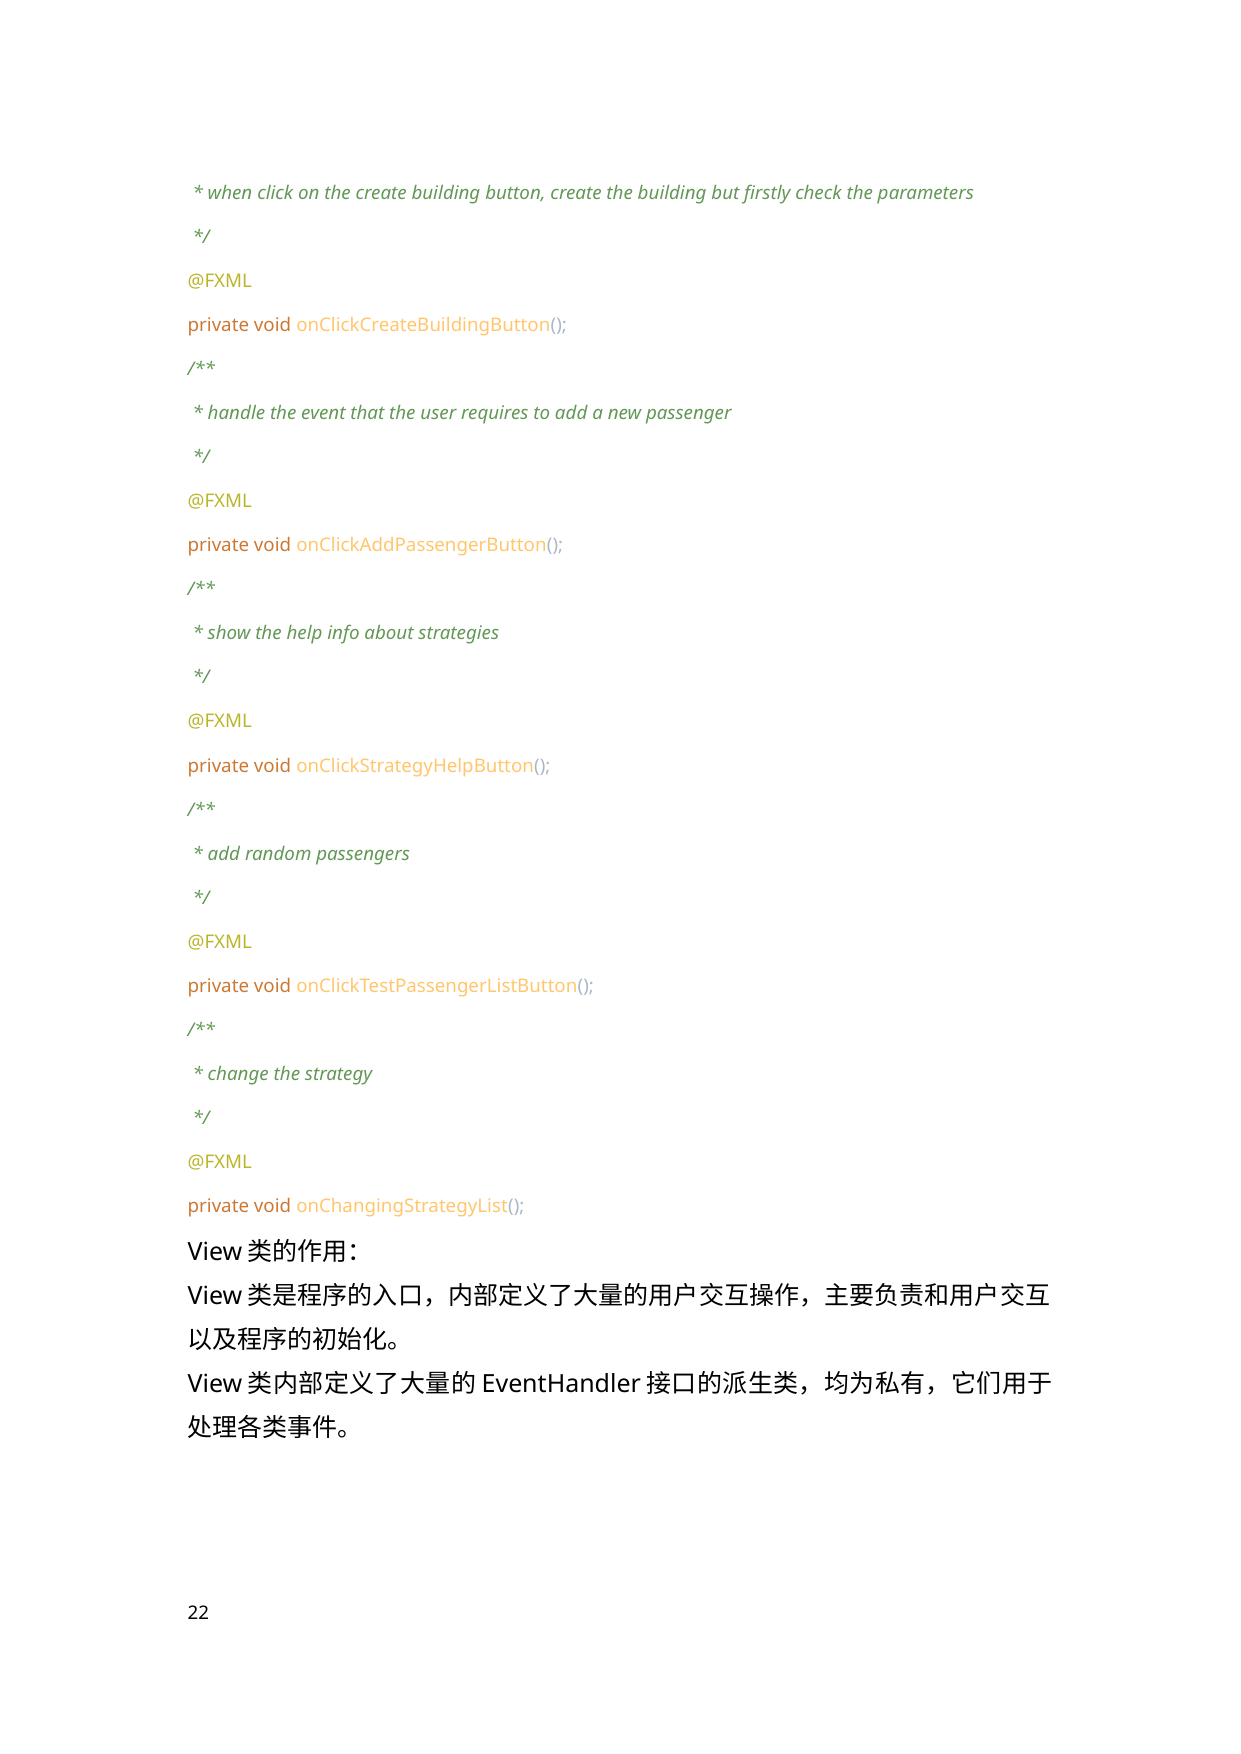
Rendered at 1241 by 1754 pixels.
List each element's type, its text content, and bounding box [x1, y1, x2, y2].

text /** * handle the event that the user requires to add a new passenger */ @FXML private void onClickAddPassengerButton(); [187, 346, 1053, 566]
text View类的作用： [187, 1227, 1053, 1271]
text /** * show the help info about strategies */ @FXML private void onClickStrategyHelpButton(); [187, 566, 1053, 787]
text /** * add random passengers */ @FXML private void onClickTestPassengerListButton(); [187, 787, 1053, 1007]
text /** * change the strategy */ @FXML private void onChangingStrategyList(); [187, 1007, 1053, 1227]
text View类是程序的入口，内部定义了大量的用户交互操作，主要负责和用户交互以及程序的初始化。 [187, 1271, 1053, 1359]
text View类内部定义了大量的EventHandler接口的派生类，均为私有，它们用于处理各类事件。 [187, 1359, 1053, 1448]
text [187, 170, 1053, 346]
